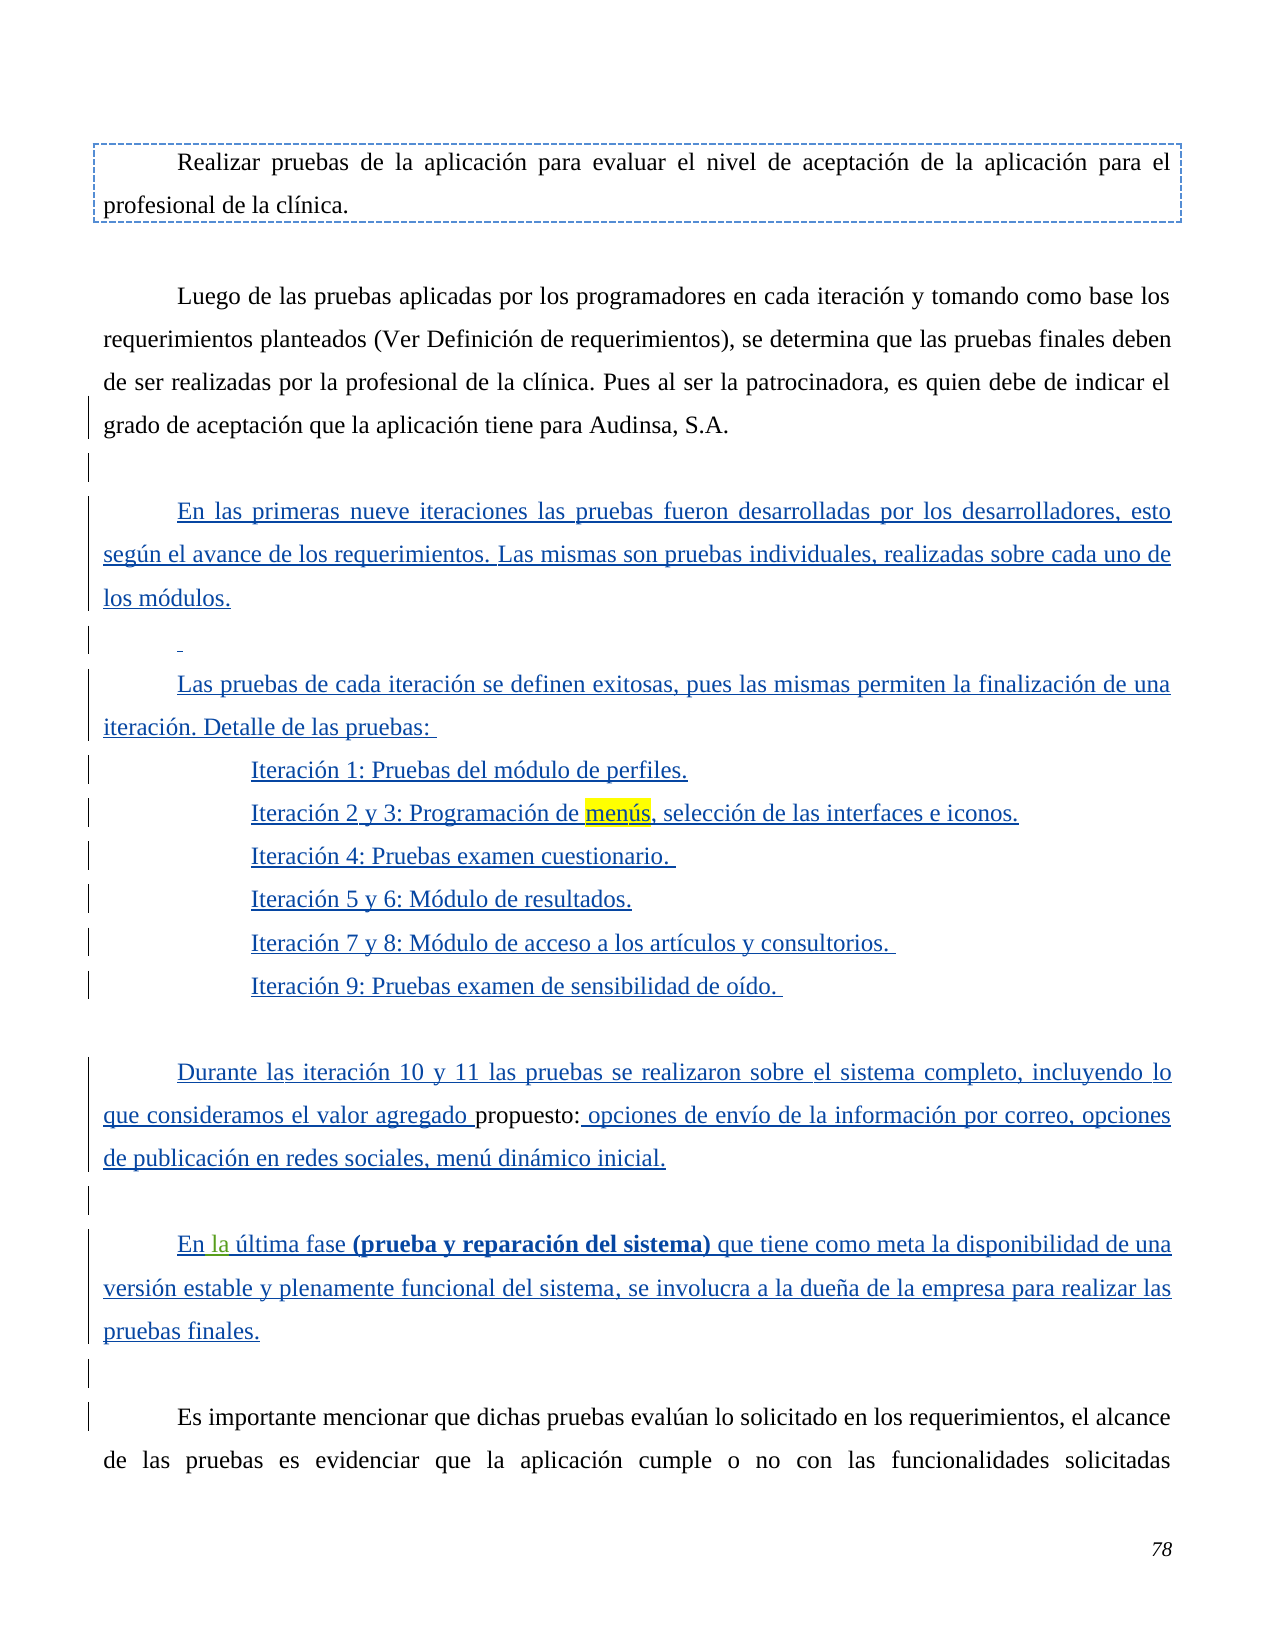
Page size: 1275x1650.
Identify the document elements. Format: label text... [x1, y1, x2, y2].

text Luego de las pruebas aplicadas por los programadores en cada iteración y tomando como base los requerimientos planteados (Ver Definición de requerimientos), se determina que las pruebas finales deben de ser realizadas por la profesional de la clínica. Pues al ser la patrocinadora, es quien debe de indicar el grado de aceptación que la aplicación tiene para Audinsa, S.A. [103, 281, 1172, 439]
text Realizar pruebas de la aplicación para evaluar el nivel de aceptación de la aplicación para el profesional de la clínica. [93, 143, 1182, 223]
text propuesto: [103, 1057, 1172, 1172]
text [103, 1402, 1172, 1474]
